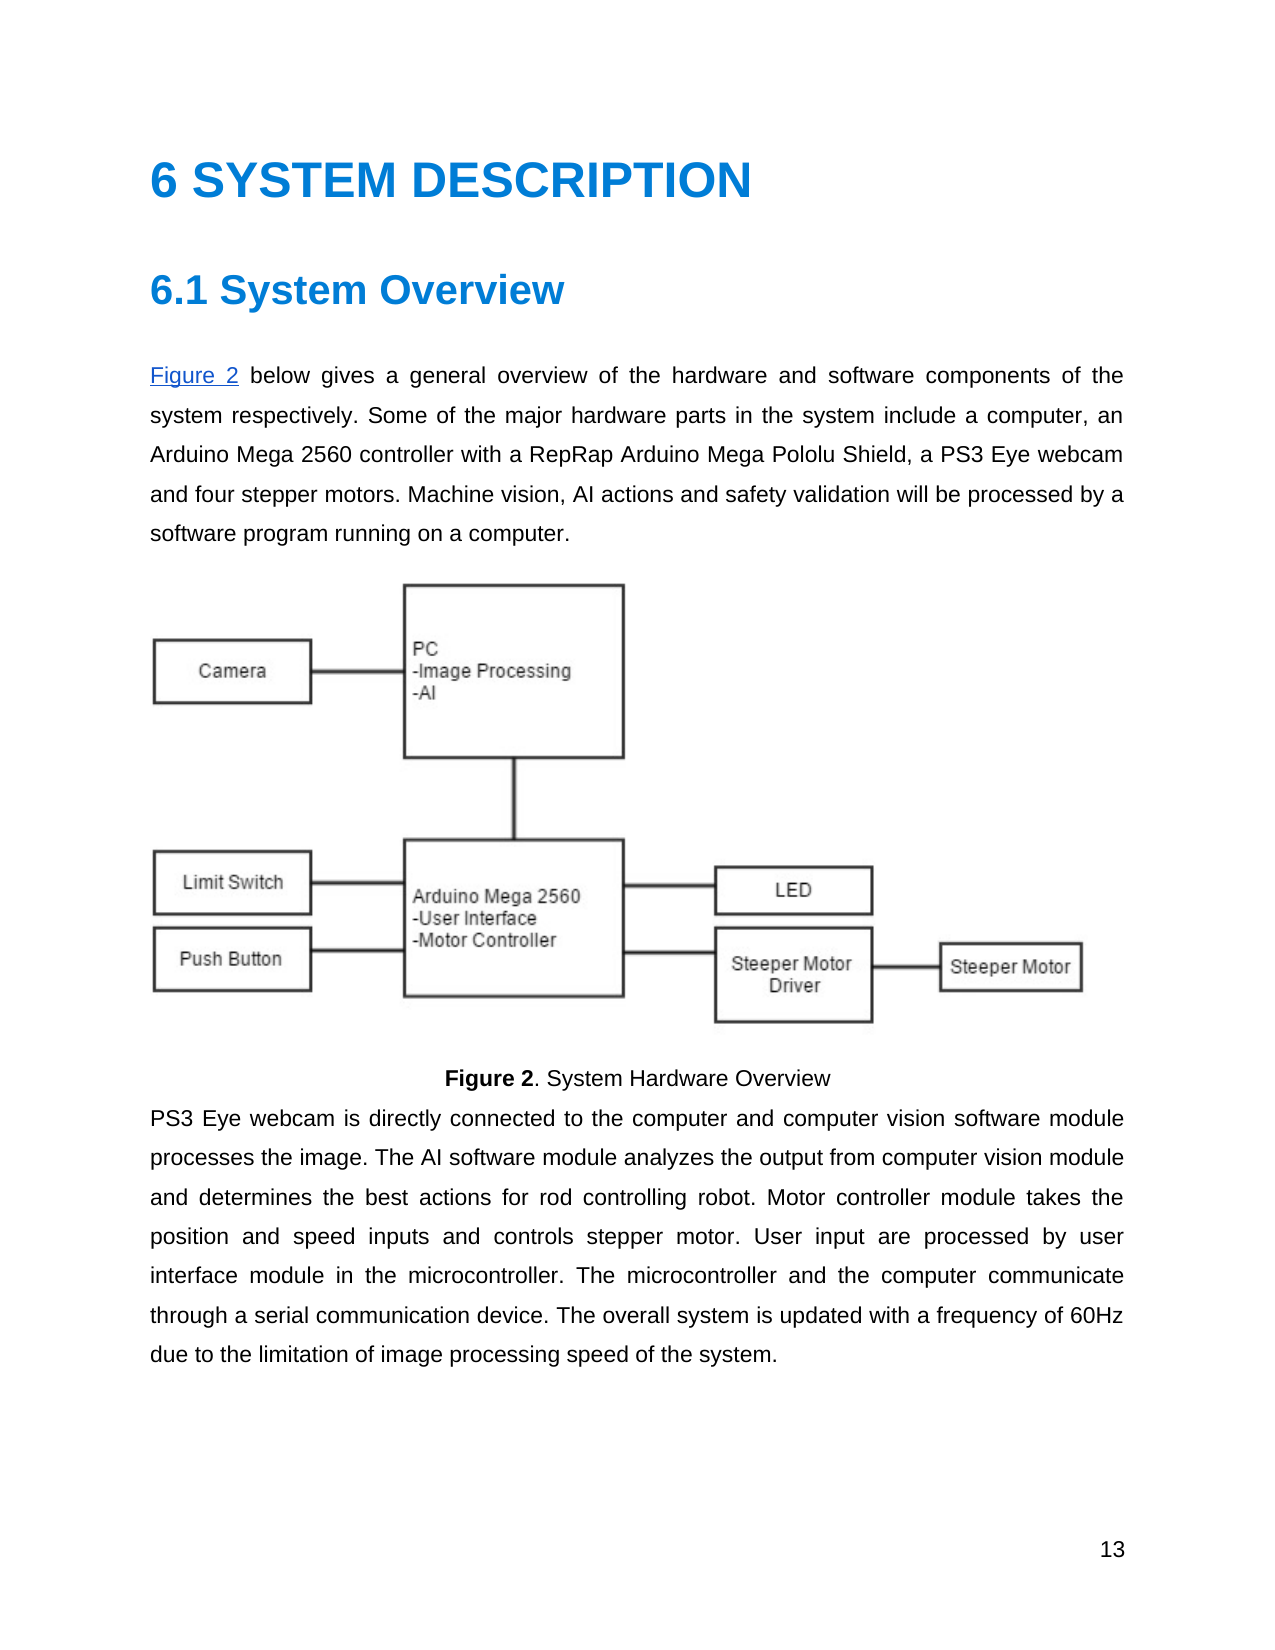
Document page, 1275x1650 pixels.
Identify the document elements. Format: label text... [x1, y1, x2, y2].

text Figure 2 below gives a general overview of the hardware and software components of the system respectively. Some of the major hardware parts in the system include a computer, an Arduino Mega 2560 controller with a RepRap Arduino Mega Pololu Shield, a PS3 Eye webcam and four stepper motors. Machine vision, AI actions and safety validation will be processed by a software program running on a computer. [150, 362, 1125, 547]
picture [150, 559, 1113, 1052]
subtitle 6 SYSTEM DESCRIPTION [150, 150, 1125, 207]
subtitle 6.1 System Overview [150, 265, 1125, 313]
text PS3 Eye webcam is directly connected to the computer and computer vision software module processes the image. The AI software module analyzes the output from computer vision module and determines the best actions for rod controlling robot. Motor controller module takes the position and speed inputs and controls stepper motor. User input are processed by user interface module in the microcontroller. The microcontroller and the computer communicate through a serial communication device. The overall system is updated with a frequency of 60Hz due to the limitation of image processing speed of the system. [150, 1104, 1125, 1368]
text Figure 2. System Hardware Overview [150, 1065, 1125, 1091]
